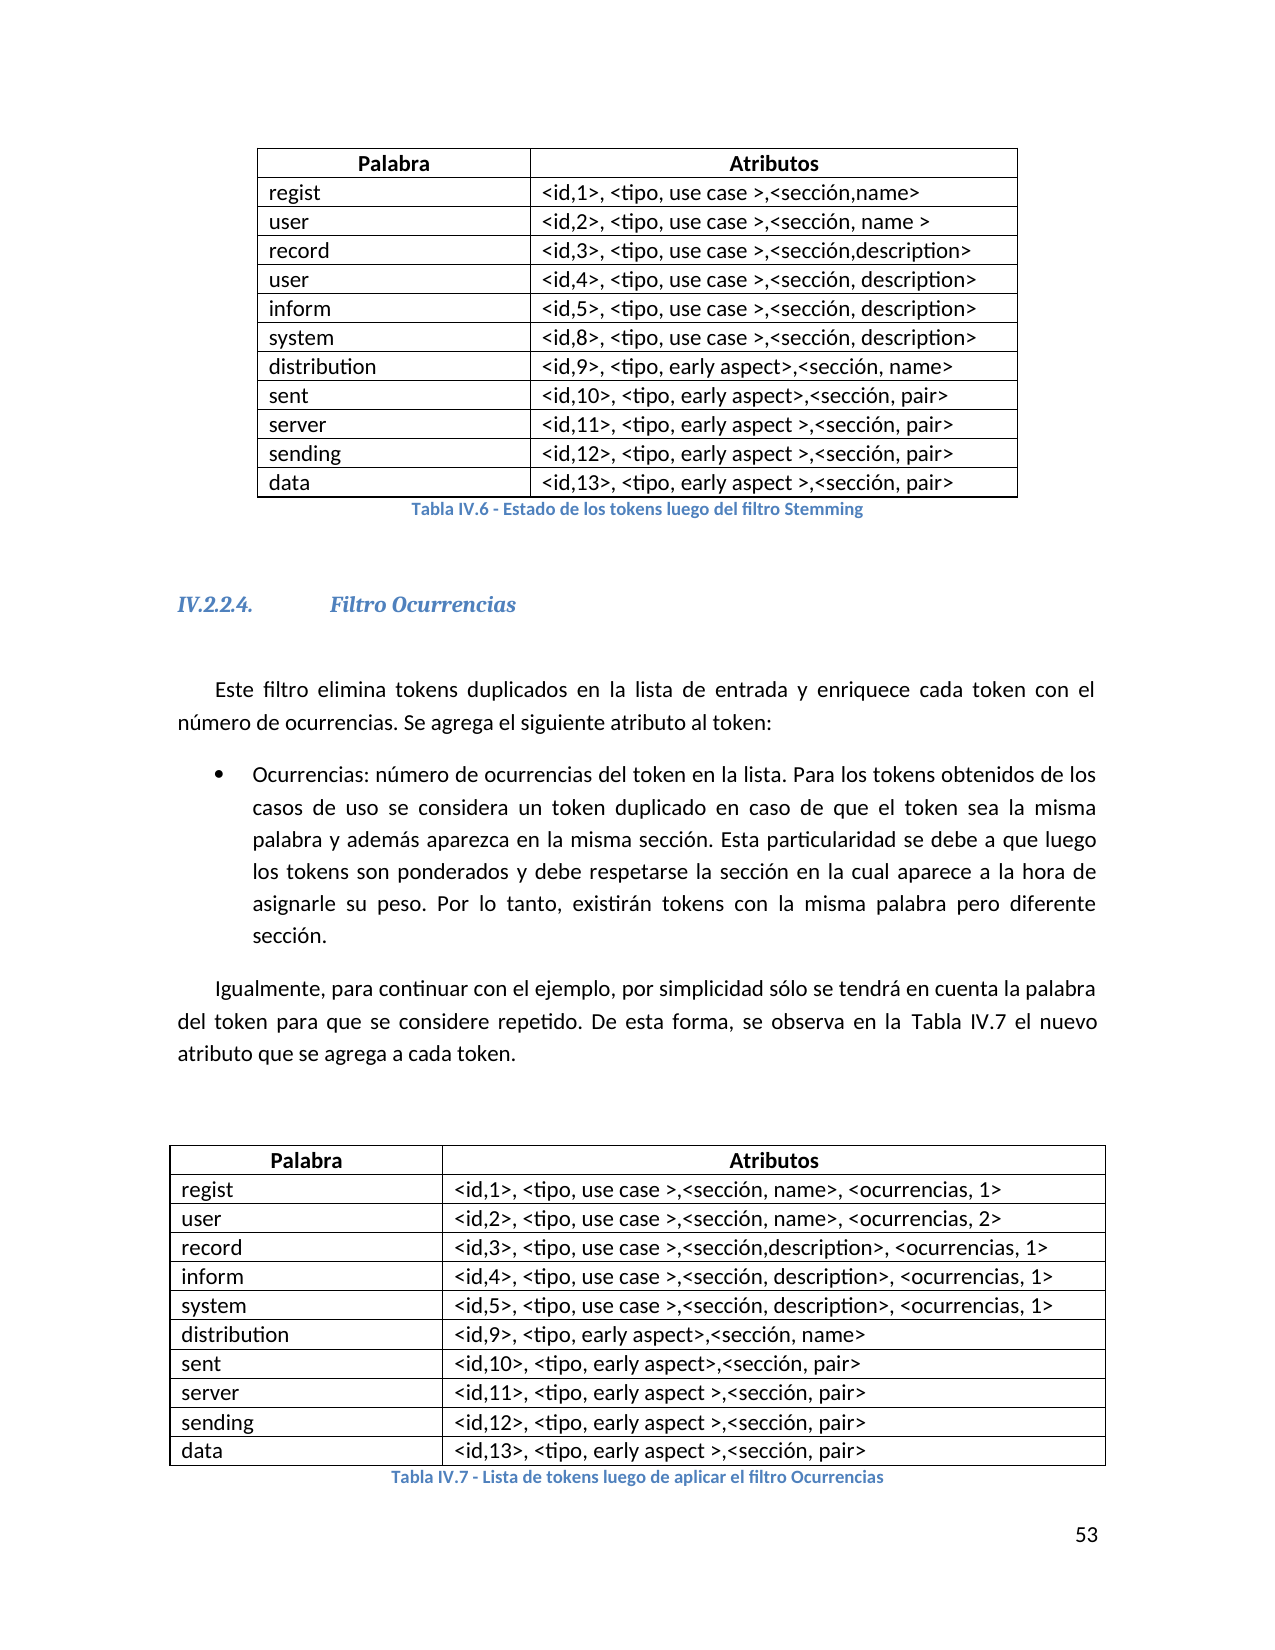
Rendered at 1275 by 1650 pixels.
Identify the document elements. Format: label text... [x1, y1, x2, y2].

subtitle Filtro Ocurrencias [177, 592, 1098, 618]
table_cell sent [258, 381, 530, 409]
table_cell <id,12>, <tipo, early aspect >,<sección, pair> [443, 1408, 1105, 1436]
table_cell data [258, 468, 530, 496]
table_cell user [258, 265, 530, 293]
table_cell server [171, 1379, 442, 1407]
text Este filtro elimina tokens duplicados en la lista de entrada y enriquece cada token con el número de ocurrencias. Se agrega el siguiente atributo al token: [177, 675, 1098, 736]
table_cell record [258, 236, 530, 264]
table_cell <id,11>, <tipo, early aspect >,<sección, pair> [443, 1379, 1105, 1407]
table_cell <id,5>, <tipo, use case >,<sección, description>, <ocurrencias, 1> [443, 1291, 1105, 1319]
table_cell <id,9>, <tipo, early aspect>,<sección, name> [531, 352, 1017, 380]
table_cell <id,12>, <tipo, early aspect >,<sección, pair> [531, 439, 1017, 467]
table_cell <id,9>, <tipo, early aspect>,<sección, name> [443, 1320, 1105, 1348]
table_cell <id,13>, <tipo, early aspect >,<sección, pair> [531, 468, 1017, 496]
table_cell regist [171, 1175, 442, 1203]
table_cell inform [258, 294, 530, 322]
table_cell user [171, 1204, 442, 1232]
table_cell <id,3>, <tipo, use case >,<sección,description> [531, 236, 1017, 264]
table_cell record [171, 1233, 442, 1261]
table_cell distribution [171, 1320, 442, 1348]
table_cell data [171, 1437, 442, 1465]
table_header Atributos [443, 1146, 1105, 1174]
table_cell <id,5>, <tipo, use case >,<sección, description> [531, 294, 1017, 322]
table_cell <id,10>, <tipo, early aspect>,<sección, pair> [443, 1350, 1105, 1377]
table_header Palabra [171, 1146, 442, 1174]
table_cell <id,10>, <tipo, early aspect>,<sección, pair> [531, 381, 1017, 409]
table_cell inform [171, 1262, 442, 1290]
table_cell server [258, 410, 530, 438]
table_cell <id,2>, <tipo, use case >,<sección, name > [531, 207, 1017, 235]
table_cell sent [171, 1350, 442, 1377]
table_cell <id,1>, <tipo, use case >,<sección, name>, <ocurrencias, 1> [443, 1175, 1105, 1203]
table_cell distribution [258, 352, 530, 380]
table_cell <id,1>, <tipo, use case >,<sección,name> [531, 178, 1017, 206]
table_cell <id,13>, <tipo, early aspect >,<sección, pair> [443, 1437, 1105, 1465]
table_cell <id,11>, <tipo, early aspect >,<sección, pair> [531, 410, 1017, 438]
list Ocurrencias: número de ocurrencias del token en la lista. Para los tokens obtenidos de los casos de uso se considera un token duplicado en caso de que el token sea la misma palabra y además aparezca en la misma sección. Esta particularidad se debe a que luego los tokens son ponderados y debe respetarse la sección en la cual aparece a la hora de asignarle su peso. Por lo tanto, existirán tokens con la misma palabra pero diferente sección. [215, 761, 1098, 949]
table_cell <id,4>, <tipo, use case >,<sección, description>, <ocurrencias, 1> [443, 1262, 1105, 1290]
table_header Palabra [258, 149, 530, 177]
table_cell system [171, 1291, 442, 1319]
table_cell <id,2>, <tipo, use case >,<sección, name>, <ocurrencias, 2> [443, 1204, 1105, 1232]
table_cell <id,8>, <tipo, use case >,<sección, description> [531, 323, 1017, 351]
table_cell user [258, 207, 530, 235]
table_cell <id,4>, <tipo, use case >,<sección, description> [531, 265, 1017, 293]
table_cell sending [258, 439, 530, 467]
table_header Atributos [531, 149, 1017, 177]
table_cell regist [258, 178, 530, 206]
table_cell sending [171, 1408, 442, 1436]
table_cell <id,3>, <tipo, use case >,<sección,description>, <ocurrencias, 1> [443, 1233, 1105, 1261]
table_cell system [258, 323, 530, 351]
text Igualmente, para continuar con el ejemplo, por simplicidad sólo se tendrá en cuenta la palabra del token para que se considere repetido. De esta forma, se observa en la Tabla IV.7 el nuevo atributo que se agrega a cada token. [177, 974, 1098, 1067]
